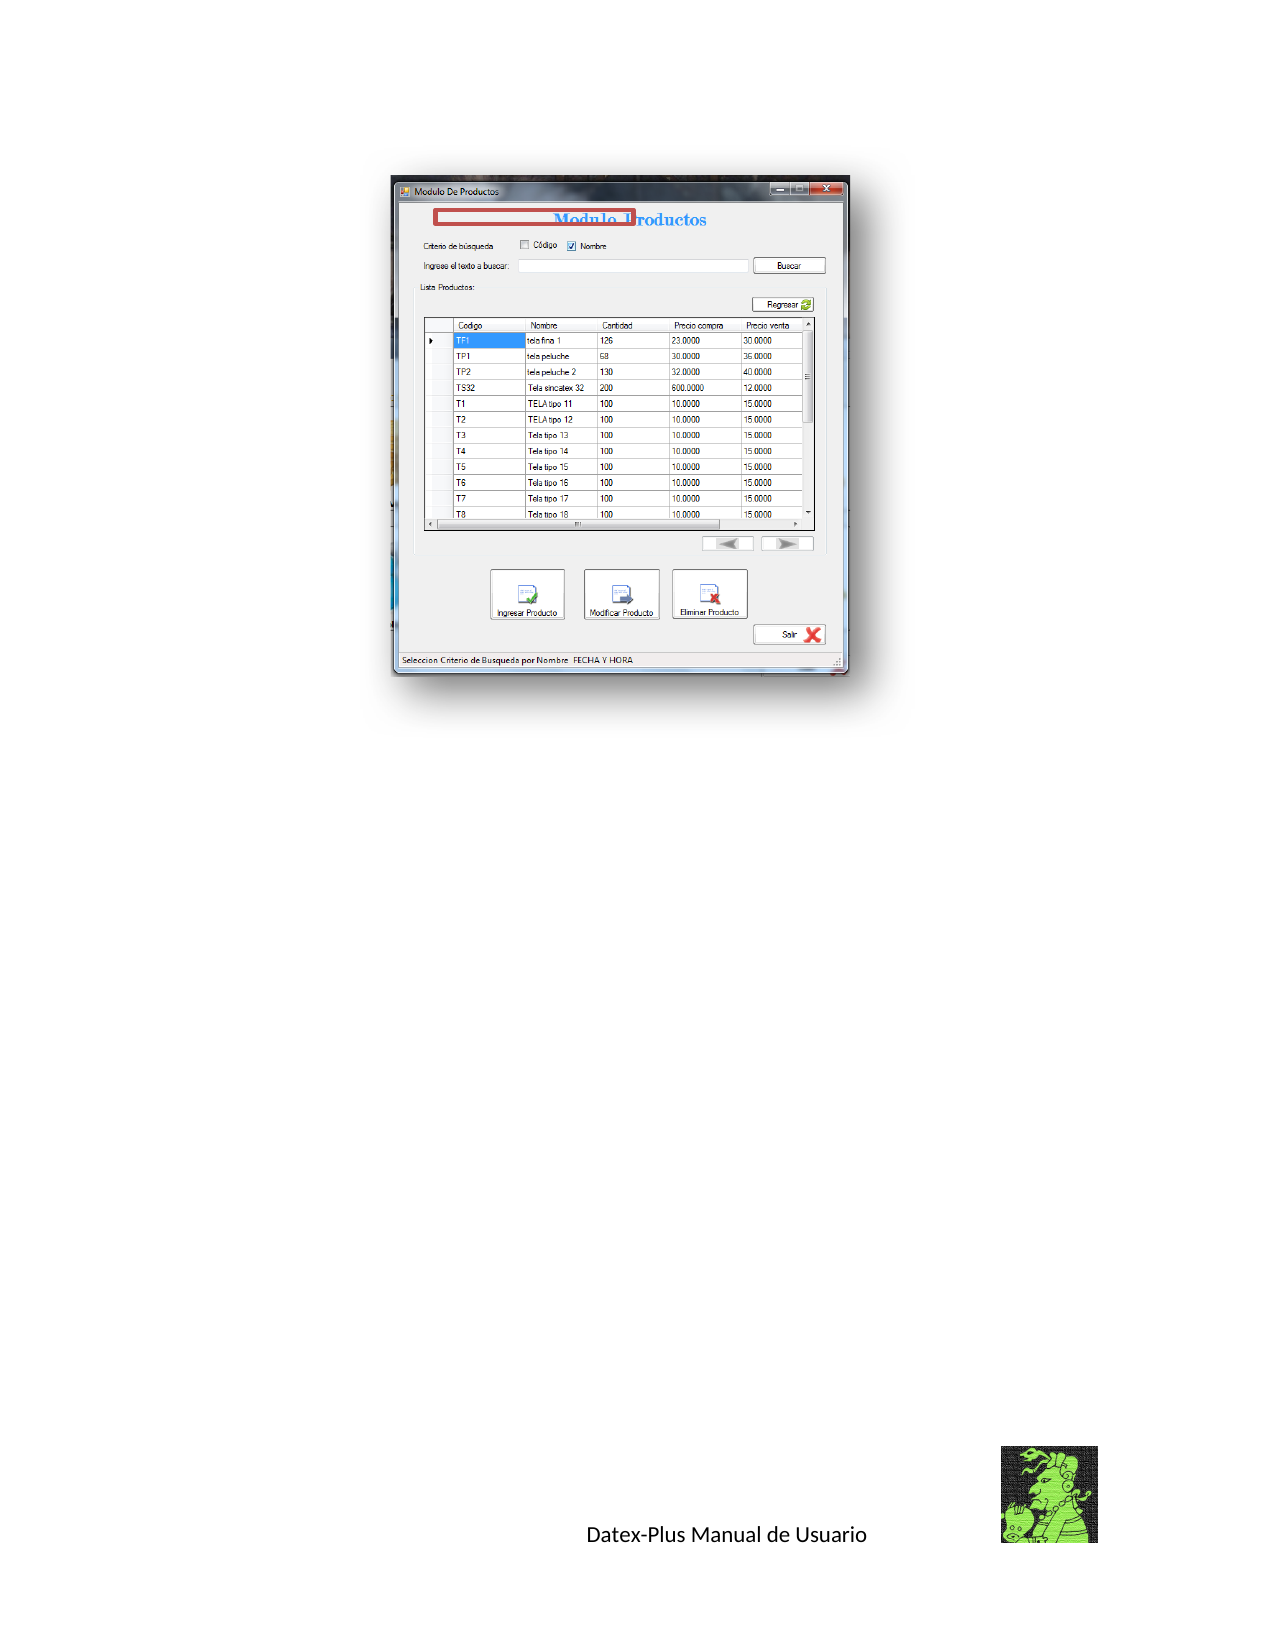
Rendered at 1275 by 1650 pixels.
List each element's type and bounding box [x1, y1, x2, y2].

picture [1001, 1446, 1098, 1543]
picture [390, 175, 851, 677]
